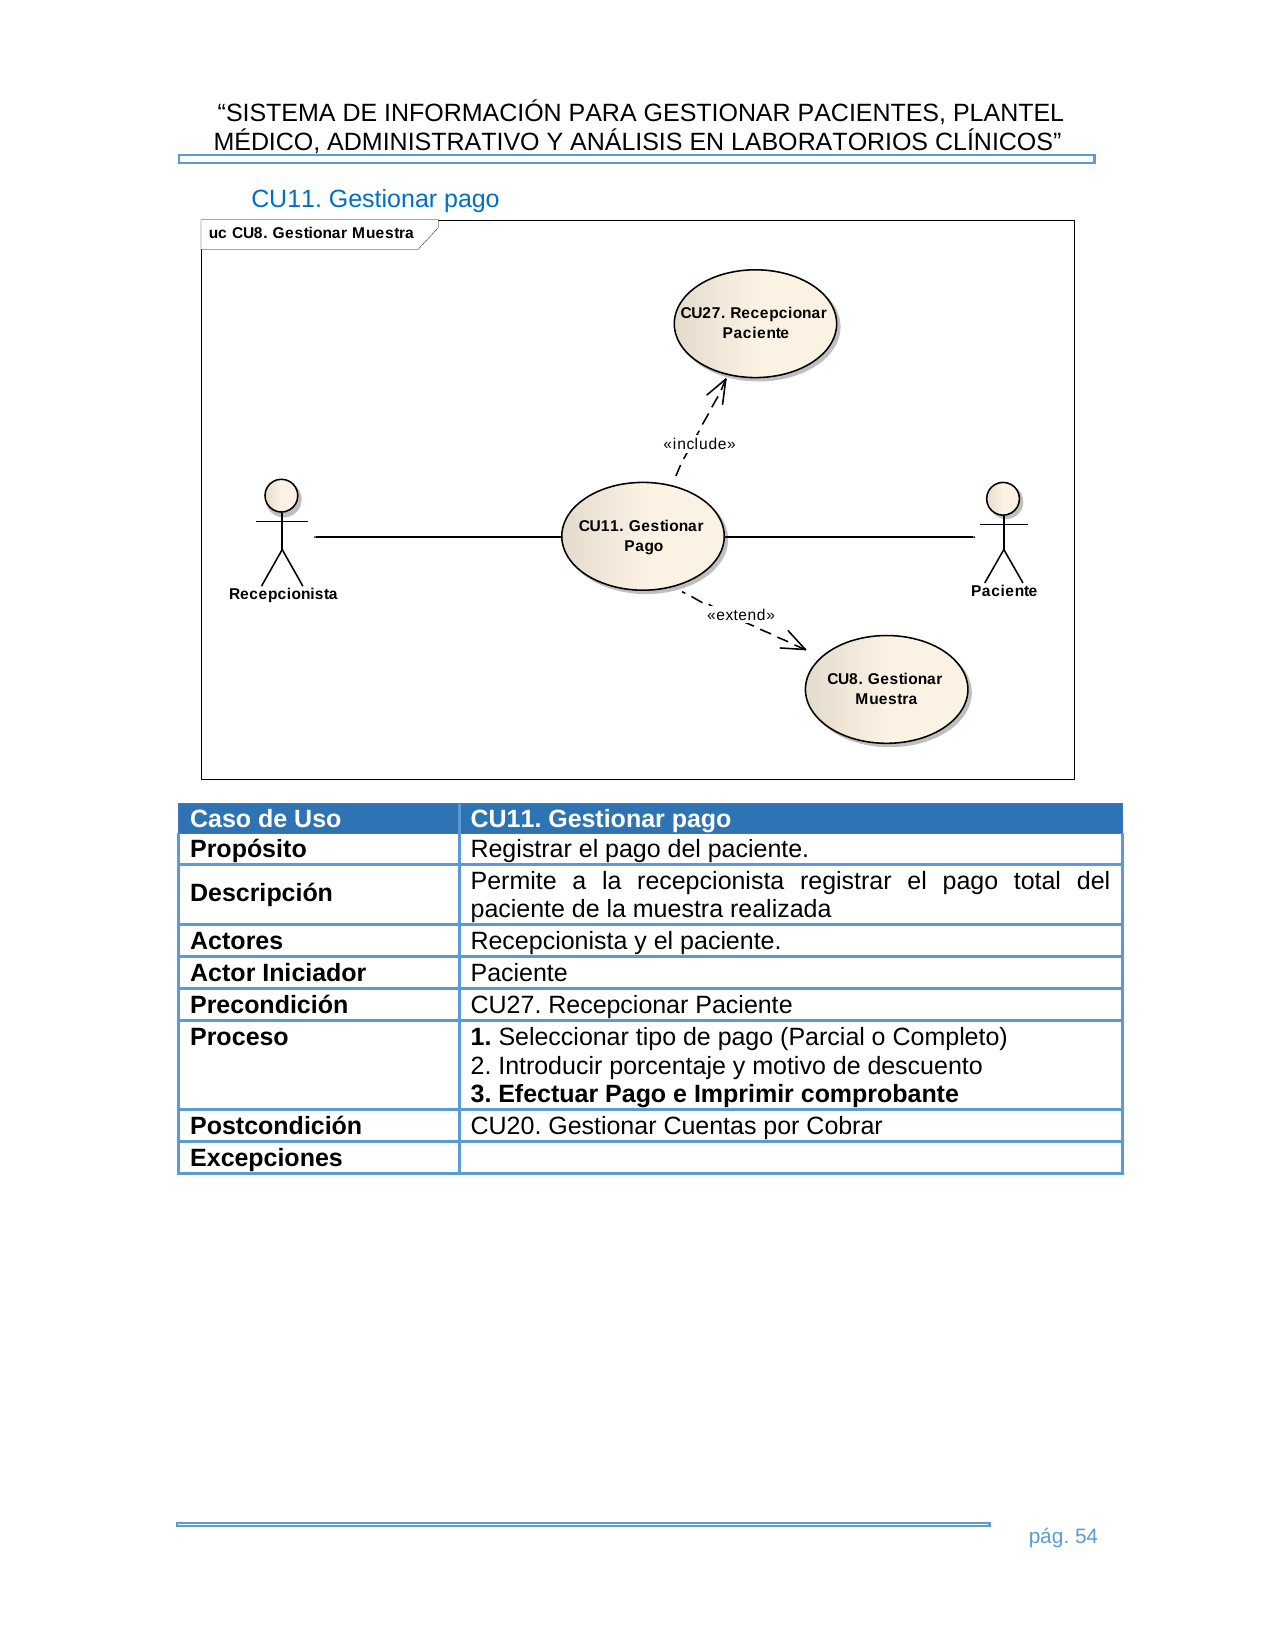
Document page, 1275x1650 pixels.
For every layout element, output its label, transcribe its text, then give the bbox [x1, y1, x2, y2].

table_cell Actor Iniciador [180, 958, 458, 987]
table_cell Actores [180, 926, 458, 955]
table_cell Recepcionista y el paciente. [461, 926, 1121, 955]
table_cell Descripción [180, 866, 458, 923]
table_header CU11. Gestionar pago [461, 804, 1122, 833]
table_cell [461, 1143, 1121, 1172]
table_cell Postcondición [180, 1111, 458, 1140]
table_cell Excepciones [180, 1143, 458, 1172]
table_cell Proceso [180, 1022, 458, 1108]
table_cell Propósito [180, 834, 458, 862]
subtitle CU11. Gestionar pago [251, 184, 1098, 213]
table_cell Permite a la recepcionista registrar el pago total del paciente de la muestra realizada [461, 866, 1121, 923]
table_cell 1. Seleccionar tipo de pago (Parcial o Completo) 2. Introducir porcentaje y motivo de descuento 3. Efectuar Pago e Imprimir comprobante [461, 1022, 1121, 1108]
table_header Caso de Uso [179, 804, 458, 833]
table_cell Paciente [461, 958, 1121, 987]
table_cell Registrar el pago del paciente. [461, 834, 1121, 862]
table_cell CU20. Gestionar Cuentas por Cobrar [461, 1111, 1121, 1140]
table_cell Precondición [180, 990, 458, 1019]
table_cell CU27. Recepcionar Paciente [461, 990, 1121, 1019]
